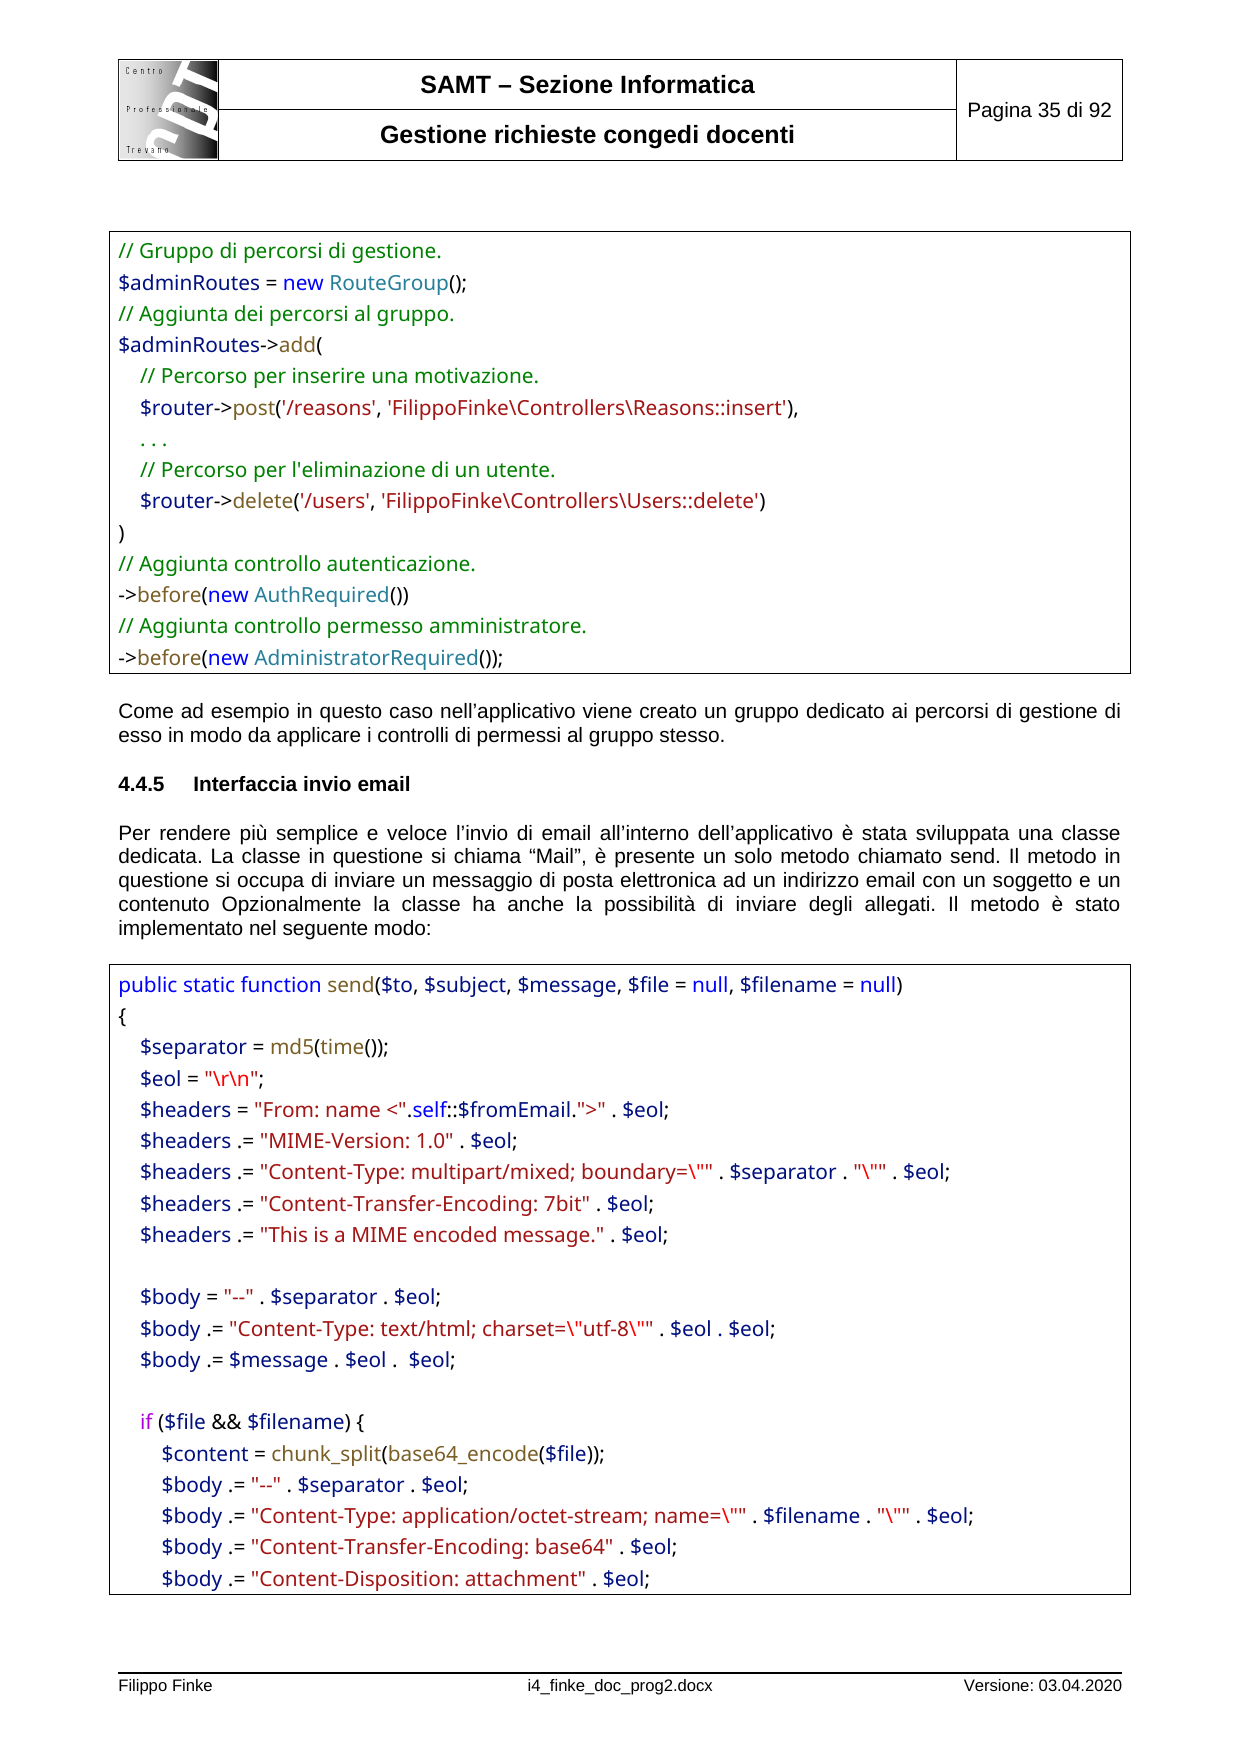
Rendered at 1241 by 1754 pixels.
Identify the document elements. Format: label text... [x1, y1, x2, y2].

text // Gruppo di percorsi di gestione. [110, 232, 1130, 265]
text $headers = "From: name <".self::$fromEmail.">" . $eol; [118, 1092, 1122, 1123]
text ->before(new AdministratorRequired()); [110, 637, 1130, 673]
text $headers .= "This is a MIME encoded message." . $eol; [118, 1217, 1122, 1248]
text if ($file && $filename) { [118, 1405, 1122, 1436]
text $body .= "--" . $separator . $eol; [118, 1467, 1122, 1498]
text $body .= "Content-Type: application/octet-stream; name=\"" . $filename . "\"" . $eol; [118, 1498, 1122, 1530]
text $adminRoutes->add( [118, 328, 1122, 359]
text . . . [118, 421, 1122, 453]
text $headers .= "MIME-Version: 1.0" . $eol; [118, 1123, 1122, 1155]
picture [118, 60, 218, 159]
text // Aggiunta controllo autenticazione. [118, 546, 1122, 578]
text // Percorso per l'eliminazione di un utente. [118, 453, 1122, 484]
subtitle Interfaccia invio email [118, 771, 1122, 795]
text { [118, 998, 1122, 1030]
text $headers .= "Content-Type: multipart/mixed; boundary=\"" . $separator . "\"" . $eol; [118, 1155, 1122, 1186]
text // Aggiunta dei percorsi al gruppo. [118, 296, 1122, 328]
text // Aggiunta controllo permesso amministratore. [118, 609, 1122, 637]
text $body .= $message . $eol . $eol; [118, 1342, 1122, 1373]
text $body .= "Content-Transfer-Encoding: base64" . $eol; [118, 1530, 1122, 1558]
text $body .= "Content-Disposition: attachment" . $eol; [110, 1558, 1130, 1594]
text Per rendere più semplice e veloce l’invio di email all’interno dell’applicativo è stata sviluppata una classe dedicata. La classe in questione si chiama “Mail”, è presente un solo metodo chiamato send. Il metodo in questione si occupa di inviare un messaggio di posta elettronica ad un indirizzo email con un soggetto e un contenuto Opzionalmente la classe ha anche la possibilità di inviare degli allegati. Il metodo è stato implementato nel seguente modo: [118, 820, 1122, 940]
text $adminRoutes = new RouteGroup(); [118, 265, 1122, 296]
text $body = "--" . $separator . $eol; [118, 1280, 1122, 1311]
text $separator = md5(time()); [118, 1030, 1122, 1061]
text ->before(new AuthRequired()) [118, 578, 1122, 609]
text $headers .= "Content-Transfer-Encoding: 7bit" . $eol; [118, 1186, 1122, 1217]
text $router->delete('/users', 'FilippoFinke\Controllers\Users::delete') [118, 484, 1122, 515]
text ) [118, 515, 1122, 546]
text Come ad esempio in questo caso nell’applicativo viene creato un gruppo dedicato ai percorsi di gestione di esso in modo da applicare i controlli di permessi al gruppo stesso. [118, 698, 1122, 746]
text $content = chunk_split(base64_encode($file)); [118, 1436, 1122, 1467]
text $router->post('/reasons', 'FilippoFinke\Controllers\Reasons::insert'), [118, 390, 1122, 421]
text // Percorso per inserire una motivazione. [118, 359, 1122, 390]
text $body .= "Content-Type: text/html; charset=\"utf-8\"" . $eol . $eol; [118, 1311, 1122, 1342]
text public static function send($to, $subject, $message, $file = null, $filename = null) [110, 965, 1130, 998]
text $eol = "\r\n"; [118, 1061, 1122, 1092]
